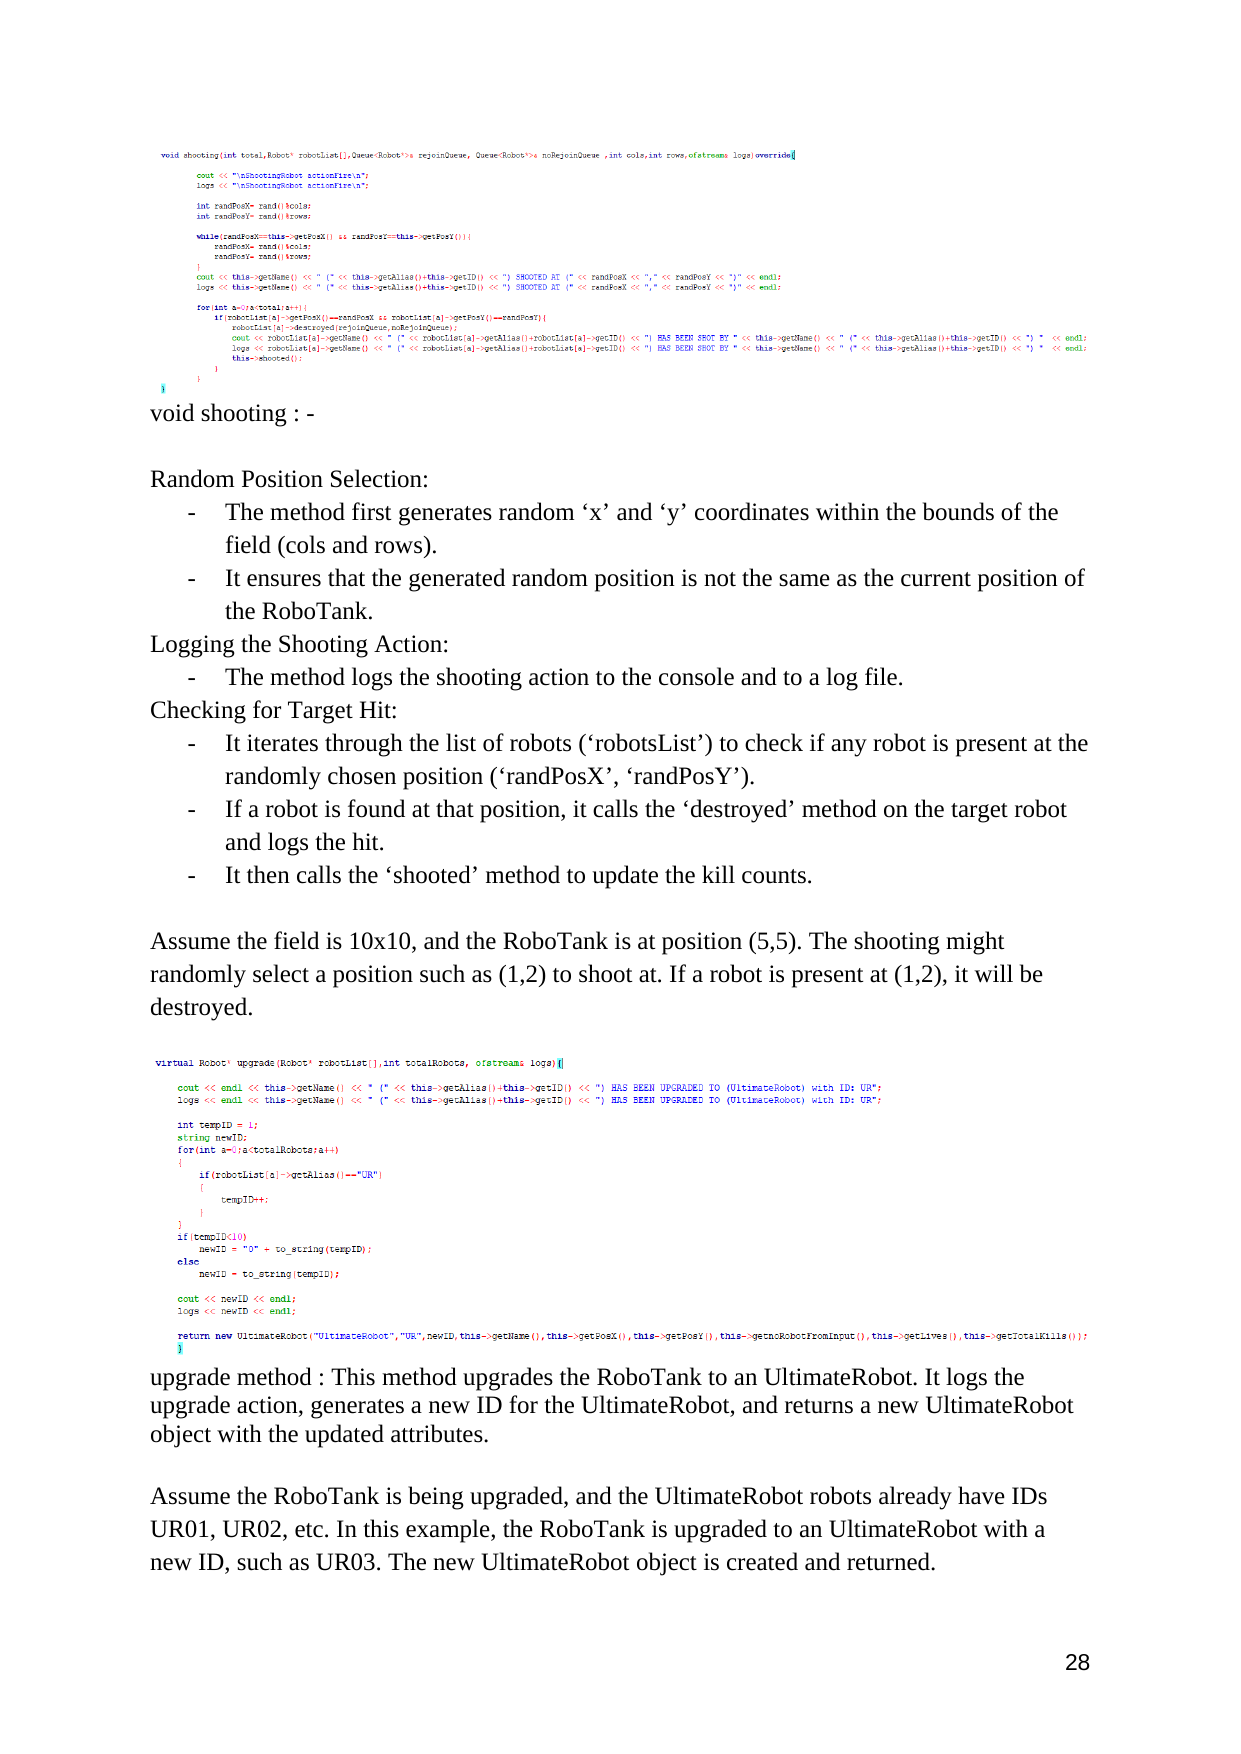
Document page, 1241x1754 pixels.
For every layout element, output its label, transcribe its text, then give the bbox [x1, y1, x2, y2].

text Logging the Shooting Action: [150, 629, 1090, 657]
list The method logs the shooting action to the console and to a log file. [187, 662, 1090, 691]
list It ensures that the generated random position is not the same as the current position of the RoboTank. [187, 563, 1090, 624]
text Assume the RoboTank is being upgraded, and the UltimateRobot robots already have IDs UR01, UR02, etc. In this example, the RoboTank is upgraded to an UltimateRobot with a new ID, such as UR03. The new UltimateRobot object is created and returned. [150, 1481, 1090, 1576]
picture [150, 1058, 1091, 1358]
text Random Position Selection: [150, 464, 1090, 492]
list It iterates through the list of robots (‘robotsList’) to check if any robot is present at the randomly chosen position (‘randPosX’, ‘randPosY’). [187, 728, 1090, 789]
picture [150, 150, 1091, 394]
list It then calls the ‘shooted’ method to update the kill counts. [187, 860, 1090, 889]
list The method first generates random ‘x’ and ‘y’ coordinates within the bounds of the field (cols and rows). [187, 497, 1090, 558]
list If a robot is found at that position, it calls the ‘destroyed’ method on the target robot and logs the hit. [187, 794, 1090, 856]
text void shooting : - [150, 398, 1090, 426]
text Assume the field is 10x10, and the RoboTank is at position (5,5). The shooting might randomly select a position such as (1,2) to shoot at. If a robot is present at (1,2), it will be destroyed. [150, 926, 1090, 1021]
text Checking for Target Hit: [150, 695, 1090, 723]
text upgrade method : This method upgrades the RoboTank to an UltimateRobot. It logs the upgrade action, generates a new ID for the UltimateRobot, and returns a new UltimateRobot object with the updated attributes. [150, 1362, 1090, 1448]
